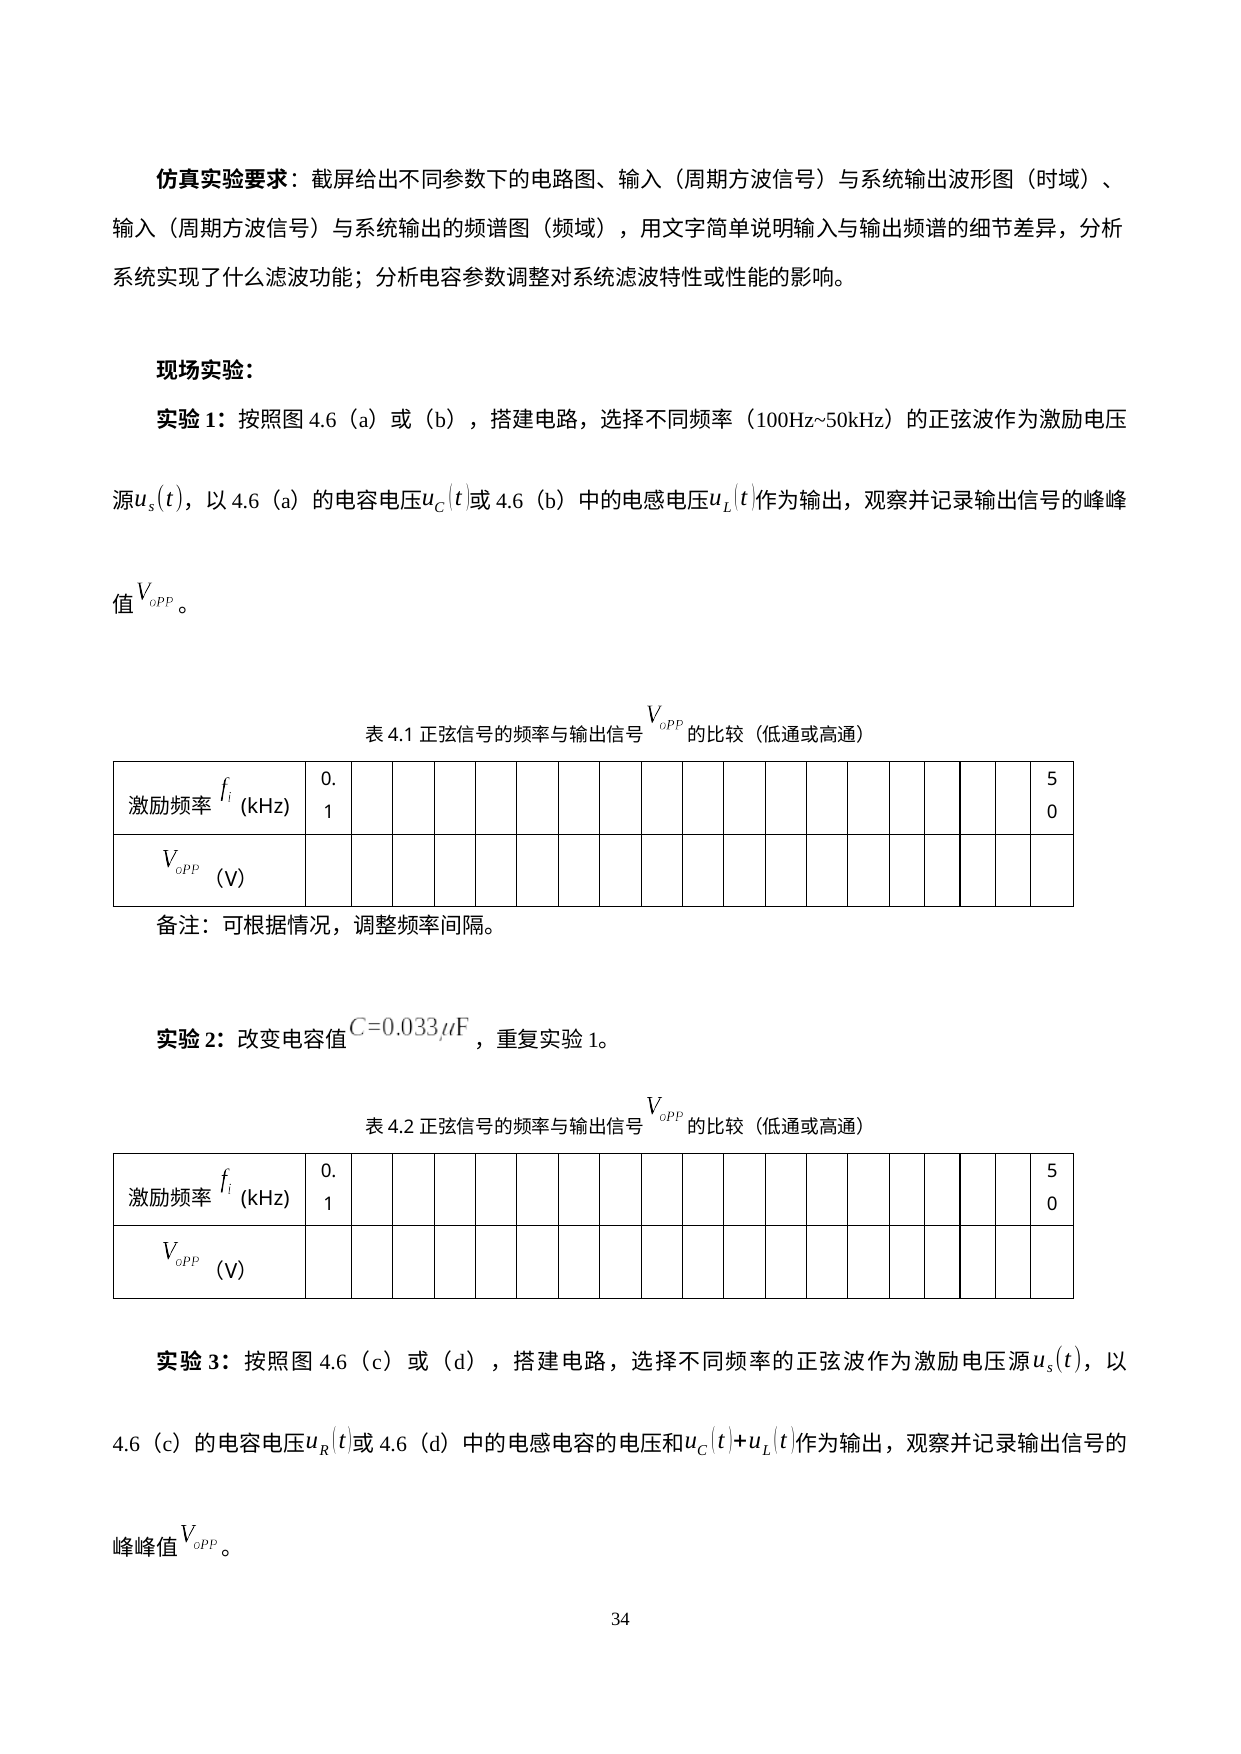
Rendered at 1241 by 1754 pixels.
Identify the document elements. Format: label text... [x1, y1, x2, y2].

table_header [996, 1154, 1030, 1225]
table_cell [393, 835, 434, 906]
table_cell [476, 1226, 516, 1298]
table_cell [848, 835, 889, 906]
table_header [435, 1154, 475, 1225]
table_cell [724, 1226, 765, 1298]
table_cell [925, 835, 959, 906]
text 现场实验： [112, 353, 1128, 385]
table_header [600, 762, 641, 834]
table_header [517, 1154, 558, 1225]
table_header [925, 762, 959, 834]
table_cell [352, 835, 392, 906]
table_cell [807, 1226, 847, 1298]
table_cell [559, 835, 599, 906]
table_cell [961, 835, 995, 906]
table_header [766, 1154, 806, 1225]
table_cell （V） [114, 1226, 305, 1298]
table_cell [848, 1226, 889, 1298]
table_header [476, 762, 516, 834]
text 表4.1 正弦信号的频率与输出信号的比较（低通或高通） [112, 690, 1128, 755]
table_cell [1031, 1226, 1073, 1298]
table_header [766, 762, 806, 834]
table_cell [890, 835, 924, 906]
table_header [352, 1154, 392, 1225]
table_cell [352, 1226, 392, 1298]
table_header [961, 762, 995, 834]
table_header [559, 762, 599, 834]
table_cell [683, 835, 723, 906]
table_cell [306, 835, 351, 906]
table_cell [559, 1226, 599, 1298]
table_header [683, 1154, 723, 1225]
table_header [890, 762, 924, 834]
table_header [890, 1154, 924, 1225]
table_cell [766, 1226, 806, 1298]
table_cell [600, 835, 641, 906]
text 表4.2 正弦信号的频率与输出信号的比较（低通或高通） [112, 1081, 1128, 1146]
table_cell [724, 835, 765, 906]
table_cell [642, 1226, 682, 1298]
table_header 激励频率 (kHz) [114, 1154, 305, 1225]
table_header [517, 762, 558, 834]
text 备注：可根据情况，调整频率间隔。 [112, 907, 1128, 940]
table_header [393, 1154, 434, 1225]
table_cell [807, 835, 847, 906]
table_cell [517, 835, 558, 906]
table_cell [306, 1226, 351, 1298]
table_header [996, 762, 1030, 834]
table_cell [435, 835, 475, 906]
table_header [724, 1154, 765, 1225]
table_cell [642, 835, 682, 906]
table_header [807, 762, 847, 834]
table_header [352, 762, 392, 834]
table_header [925, 1154, 959, 1225]
table_cell [683, 1226, 723, 1298]
table_cell [925, 1226, 959, 1298]
table_header 50 [1031, 762, 1073, 834]
table_header [393, 762, 434, 834]
table_header [848, 762, 889, 834]
table_header 0.1 [306, 1154, 351, 1225]
table_header [807, 1154, 847, 1225]
text 实验1：按照图4.6（a）或（b），搭建电路，选择不同频率（100Hz~50kHz）的正弦波作为激励电压源，以4.6（a）的电容电压或4.6（b）中的电感电压作为输出，观察并记录输出信号的峰峰值。 [112, 401, 1128, 629]
table_header 50 [1031, 1154, 1073, 1225]
table_cell [766, 835, 806, 906]
text 实验3：按照图4.6（c）或（d），搭建电路，选择不同频率的正弦波作为激励电压源，以4.6（c）的电容电压或4.6（d）中的电感电容的电压和作为输出，观察并记录输出信号的峰峰值。 [112, 1344, 1128, 1572]
table_cell [996, 1226, 1030, 1298]
table_header 激励频率 (kHz) [114, 762, 305, 834]
table_header [724, 762, 765, 834]
table_cell [961, 1226, 995, 1298]
table_header [642, 762, 682, 834]
table_cell [996, 835, 1030, 906]
table_header [642, 1154, 682, 1225]
table_cell [517, 1226, 558, 1298]
table_header [435, 762, 475, 834]
table_header [600, 1154, 641, 1225]
table_header [559, 1154, 599, 1225]
table_header [476, 1154, 516, 1225]
table_cell [1031, 835, 1073, 906]
table_cell （V） [114, 835, 305, 906]
table_cell [890, 1226, 924, 1298]
table_header 0.1 [306, 762, 351, 834]
table_cell [600, 1226, 641, 1298]
table_header [683, 762, 723, 834]
table_header [961, 1154, 995, 1225]
text 仿真实验要求：截屏给出不同参数下的电路图、输入（周期方波信号）与系统输出波形图（时域）、输入（周期方波信号）与系统输出的频谱图（频域），用文字简单说明输入与输出频谱的细节差异，分析系统实现了什么滤波功能；分析电容参数调整对系统滤波特性或性能的影响。 [112, 162, 1128, 292]
table_header [848, 1154, 889, 1225]
table_cell [476, 835, 516, 906]
table_cell [393, 1226, 434, 1298]
text 实验2：改变电容值，重复实验1。 [112, 1001, 1128, 1066]
table_cell [435, 1226, 475, 1298]
